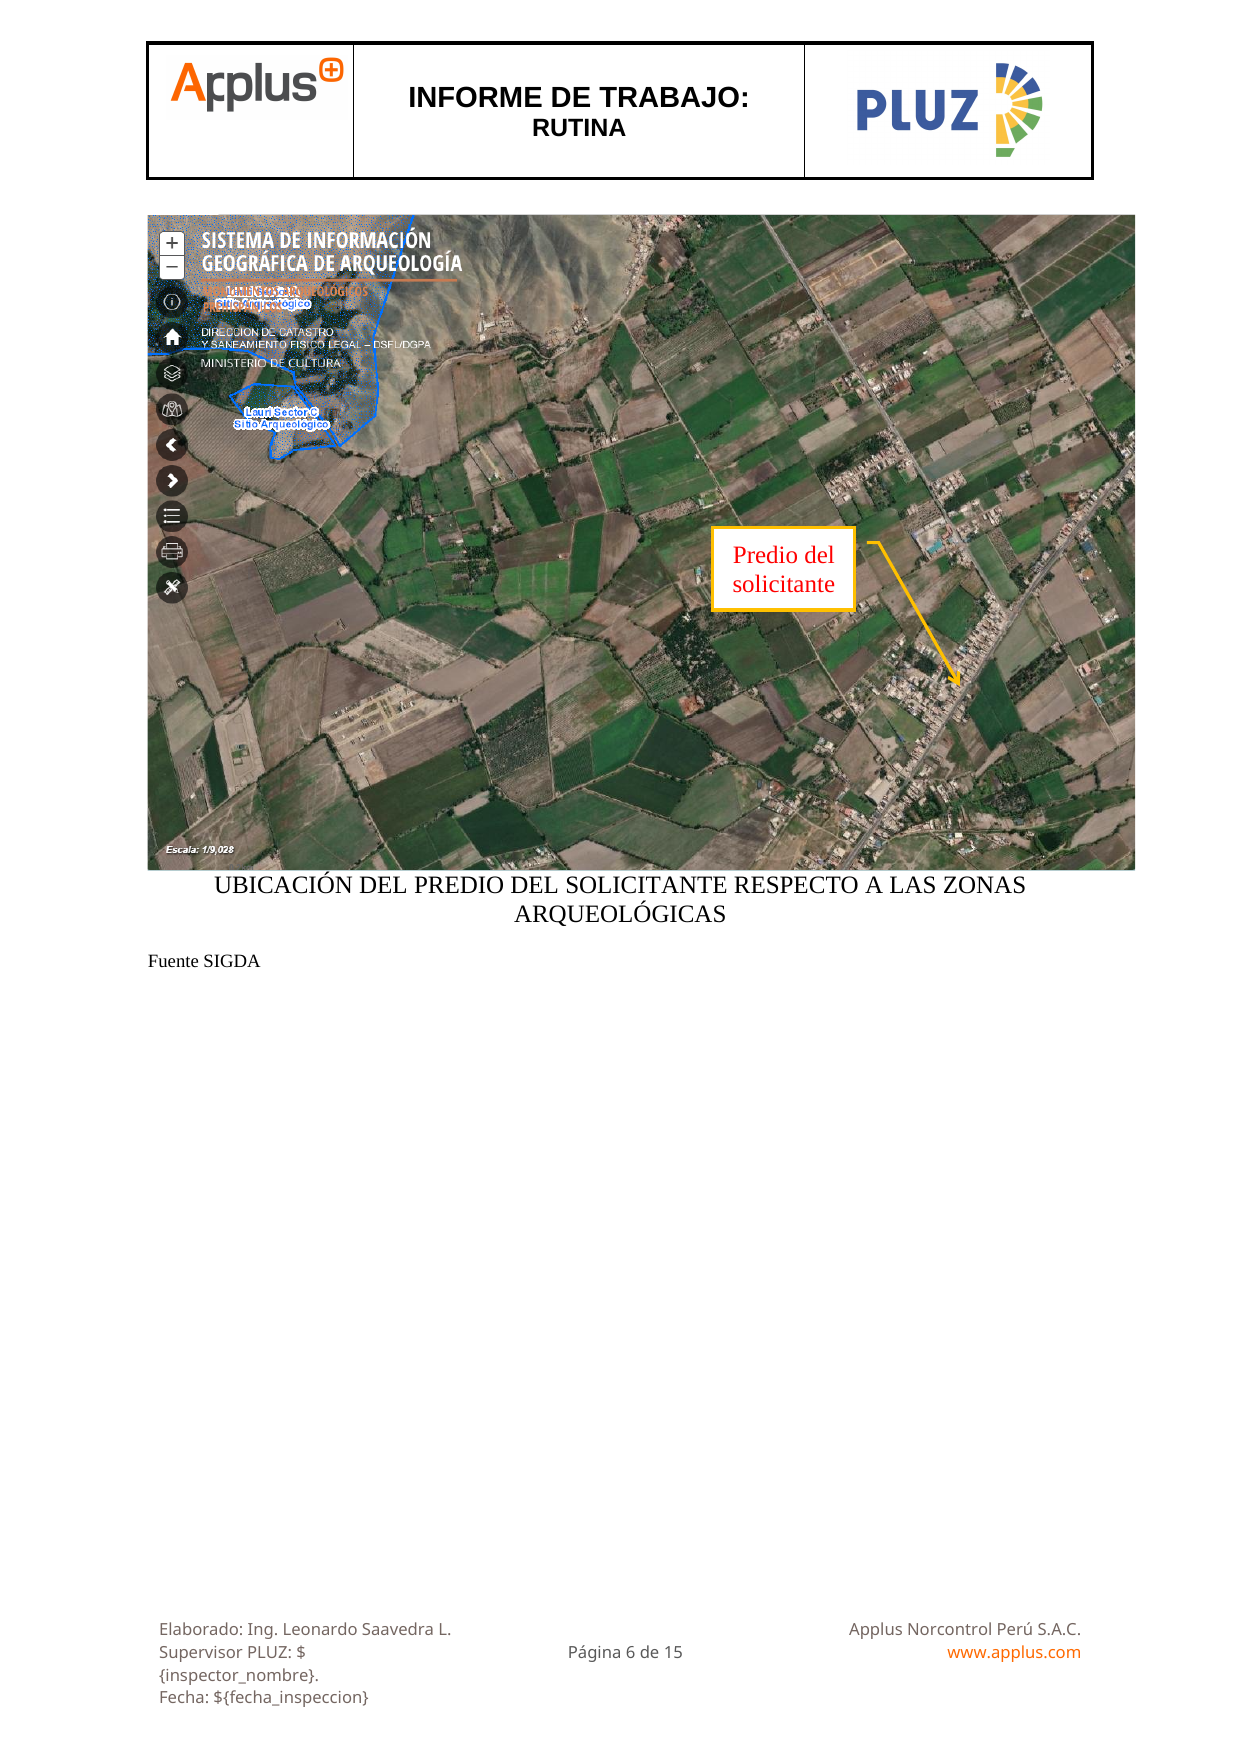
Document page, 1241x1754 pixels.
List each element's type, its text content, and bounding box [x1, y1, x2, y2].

picture [847, 50, 1050, 165]
text Fuente SIGDA [148, 949, 1092, 971]
picture [165, 55, 348, 120]
picture [147, 214, 1136, 871]
text UBICACIÓN DEL PREDIO DEL SOLICITANTE RESPECTO A LAS ZONAS ARQUEOLÓGICAS [148, 871, 1092, 928]
